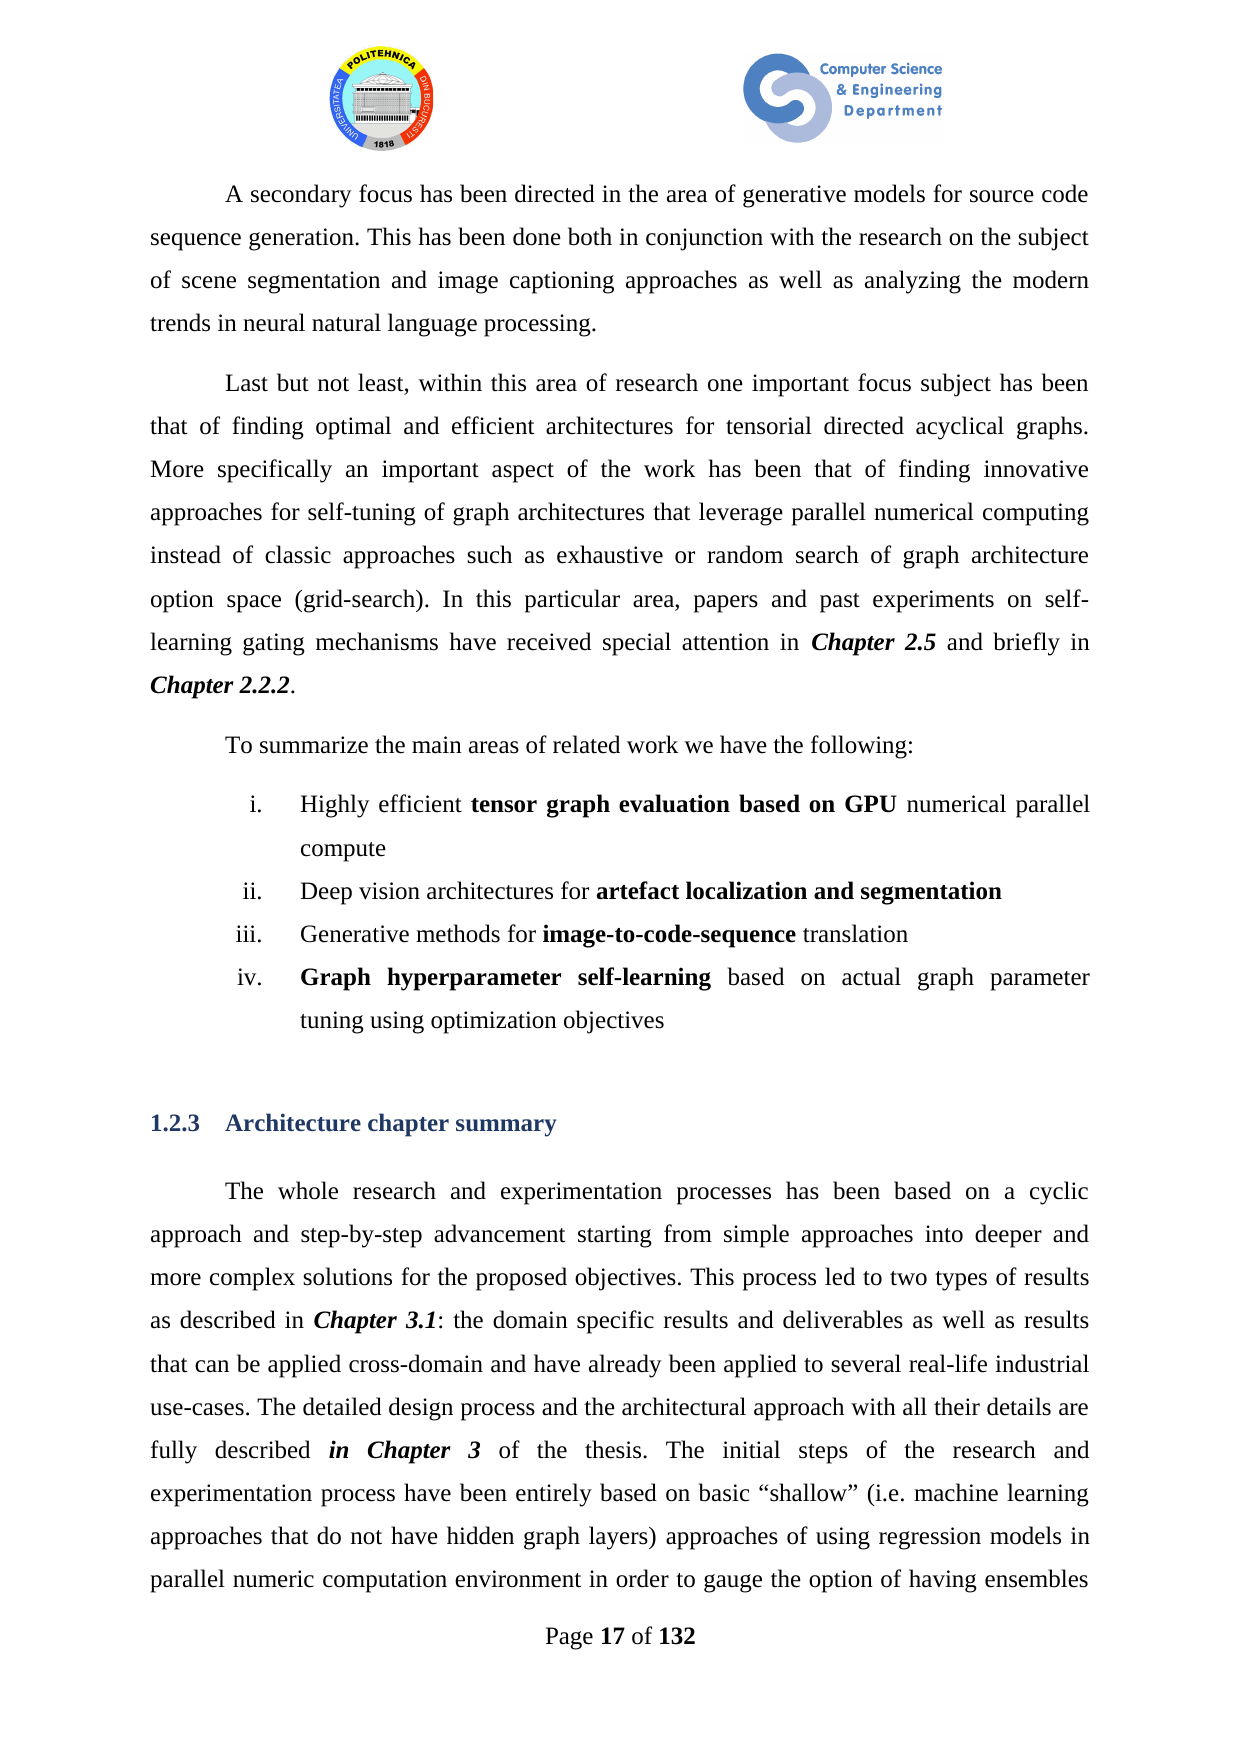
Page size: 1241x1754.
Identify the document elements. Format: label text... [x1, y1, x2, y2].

list Graph hyperparameter self-learning based on actual graph parameter tuning using optimization objectives [262, 962, 1090, 1034]
subtitle Architecture chapter summary [150, 1108, 1090, 1137]
list Generative methods for image-to-code-sequence translation [262, 919, 1090, 948]
picture [329, 46, 434, 151]
text A secondary focus has been directed in the area of generative models for source code sequence generation. This has been done both in conjunction with the research on the subject of scene segmentation and image captioning approaches as well as analyzing the modern trends in neural natural language processing. [150, 179, 1090, 337]
list Deep vision architectures for artefact localization and segmentation [262, 876, 1090, 904]
list Highly efficient tensor graph evaluation based on GPU numerical parallel compute [262, 789, 1090, 861]
text To summarize the main areas of related work we have the following: [150, 730, 1090, 758]
picture [742, 53, 946, 144]
text Last but not least, within this area of research one important focus subject has been that of finding optimal and efficient architectures for tensorial directed acyclical graphs. More specifically an important aspect of the work has been that of finding innovative approaches for self-tuning of graph architectures that leverage parallel numerical computing instead of classic approaches such as exhaustive or random search of graph architecture option space (grid-search). In this particular area, papers and past experiments on self-learning gating mechanisms have received special attention in Chapter 2.5 and briefly in Chapter 2.2.2. [150, 368, 1090, 699]
